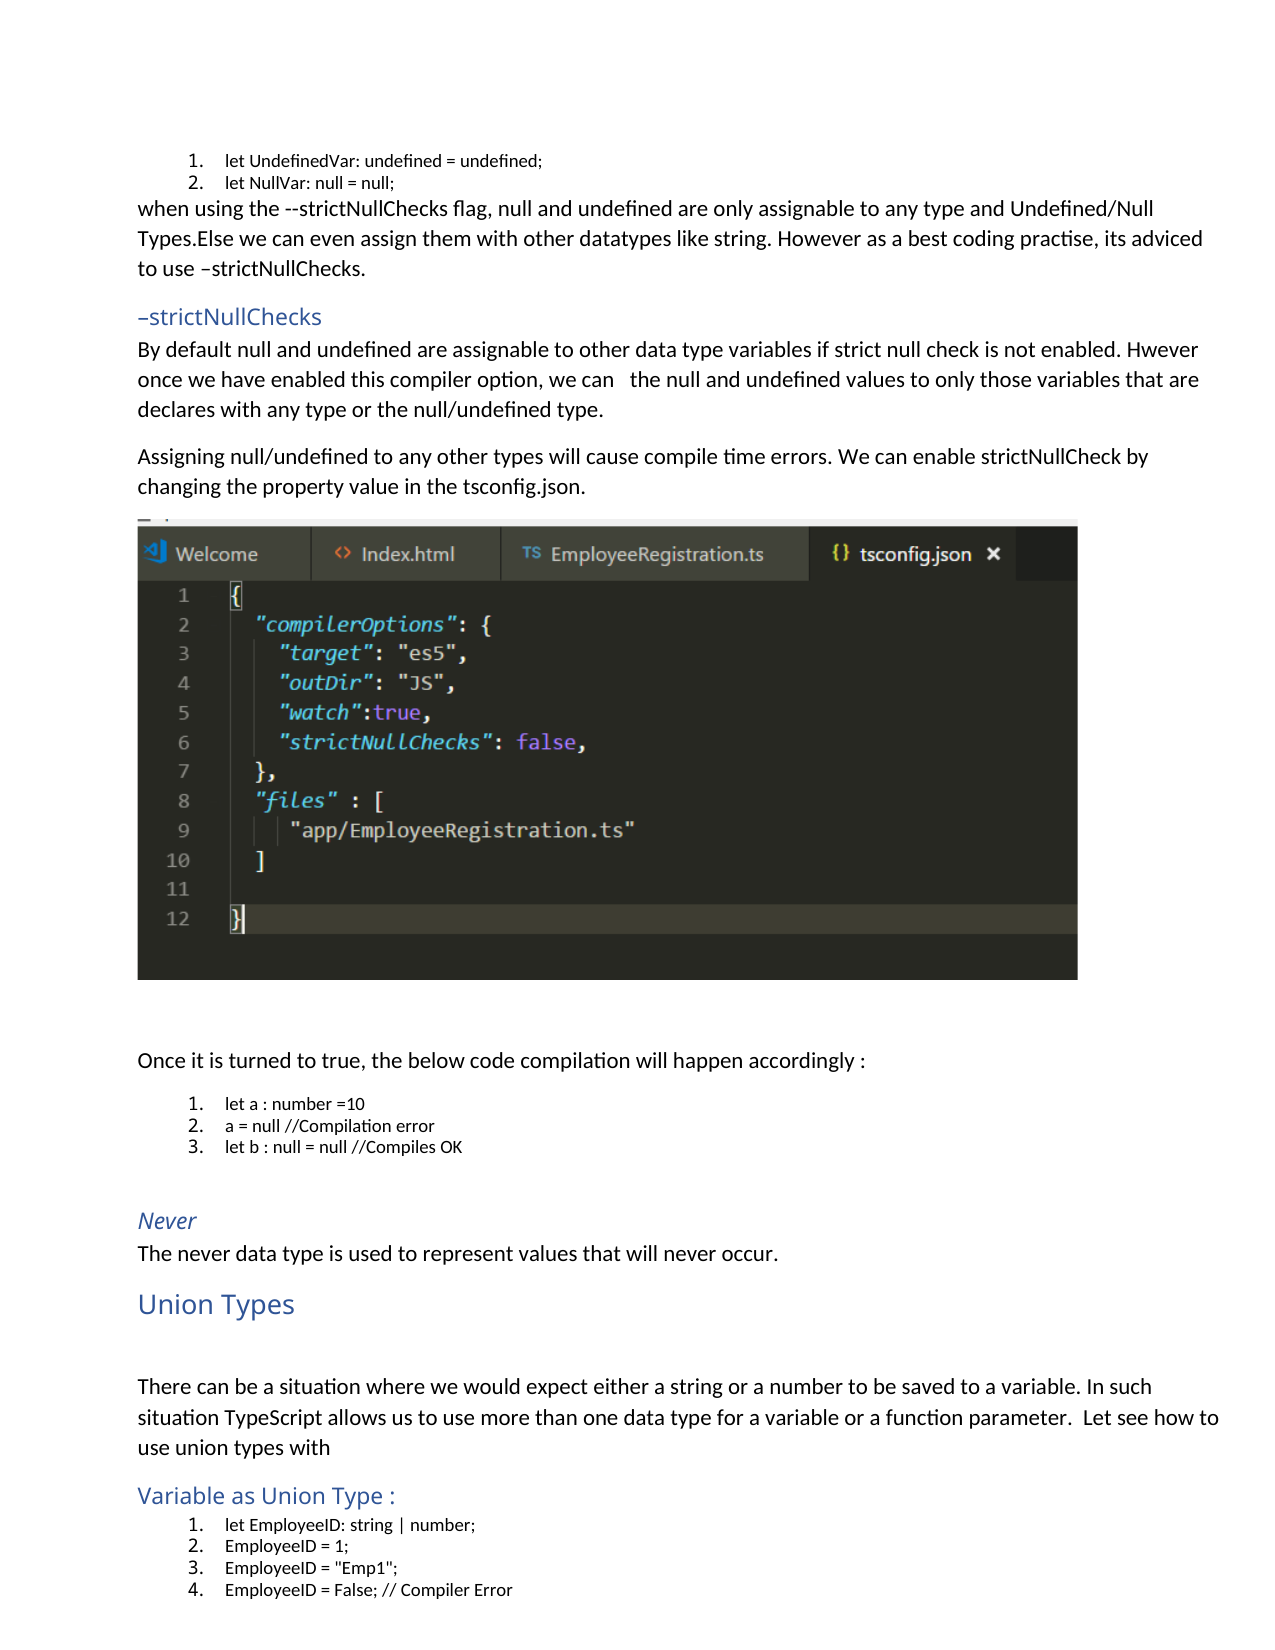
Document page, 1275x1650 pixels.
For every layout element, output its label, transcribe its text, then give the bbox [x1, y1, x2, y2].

list let a : number =10 [187, 1093, 1225, 1114]
subtitle Never [137, 1205, 1225, 1236]
subtitle Variable as Union Type : [137, 1480, 1225, 1511]
text By default null and undefined are assignable to other data type variables if strict null check is not enabled. Hwever once we have enabled this compiler option, we can the null and undefined values to only those variables that are declares with any type or the null/undefined type. [137, 335, 1225, 423]
list a = null //Compilation error [187, 1114, 1225, 1136]
picture [137, 519, 1078, 980]
list EmployeeID = 1; [187, 1535, 1225, 1557]
subtitle –strictNullChecks [137, 301, 1225, 332]
text There can be a situation where we would expect either a string or a number to be saved to a variable. In such situation TypeScript allows us to use more than one data type for a variable or a function parameter. Let see how to use union types with [137, 1372, 1225, 1461]
list let UndefinedVar: undefined = undefined; [187, 150, 1225, 172]
list let b : null = null //Compiles OK [187, 1136, 1225, 1158]
list EmployeeID = "Emp1"; [187, 1557, 1225, 1579]
list let EmployeeID: string | number; [187, 1513, 1225, 1535]
list let NullVar: null = null; [187, 172, 1225, 194]
text Assigning null/undefined to any other types will cause compile time errors. We can enable strictNullCheck by changing the property value in the tsconfig.json. [137, 442, 1225, 500]
text Once it is turned to true, the below code compilation will happen accordingly : [137, 1046, 1225, 1074]
subtitle Union Types [137, 1286, 1225, 1323]
list EmployeeID = False; // Compiler Error [187, 1579, 1225, 1601]
text when using the --strictNullChecks flag, null and undefined are only assignable to any type and Undefined/Null Types.Else we can even assign them with other datatypes like string. However as a best coding practise, its adviced to use –strictNullChecks. [137, 194, 1225, 282]
text The never data type is used to represent values that will never occur. [137, 1239, 1225, 1267]
